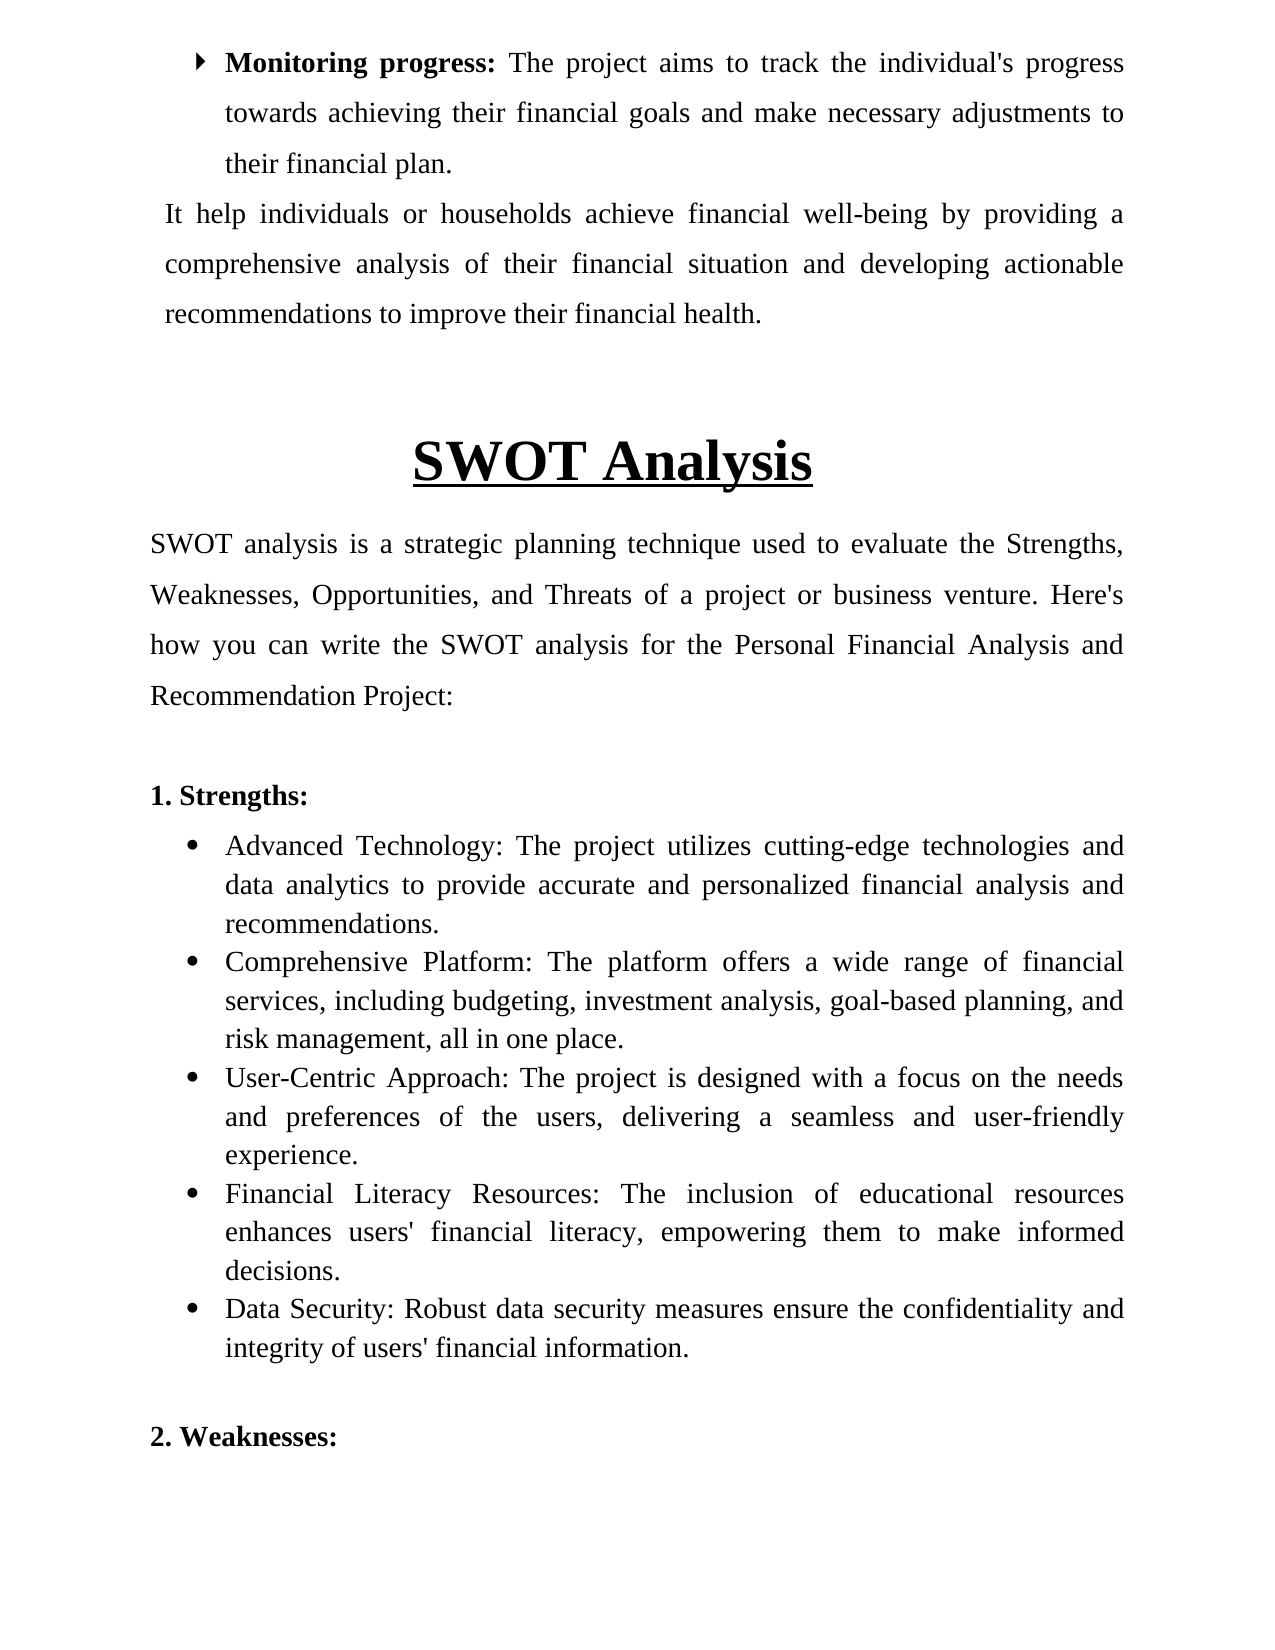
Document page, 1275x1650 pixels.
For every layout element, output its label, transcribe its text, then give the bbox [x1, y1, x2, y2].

text It help individuals or households achieve financial well-being by providing a comprehensive analysis of their financial situation and developing actionable recommendations to improve their financial health. [164, 196, 1125, 330]
list Data Security: Robust data security measures ensure the confidentiality and integrity of users' financial information. [187, 1291, 1125, 1364]
text 1. Strengths: [150, 778, 1125, 812]
list User-Centric Approach: The project is designed with a focus on the needs and preferences of the users, delivering a seamless and user-friendly experience. [187, 1060, 1125, 1171]
list Advanced Technology: The project utilizes cutting-edge technologies and data analytics to provide accurate and personalized financial analysis and recommendations. [187, 828, 1125, 939]
text 2. Weaknesses: [150, 1419, 1125, 1452]
text SWOT Analysis [150, 426, 1125, 493]
text SWOT analysis is a strategic planning technique used to evaluate the Strengths, Weaknesses, Opportunities, and Threats of a project or business venture. Here's how you can write the SWOT analysis for the Personal Financial Analysis and Recommendation Project: [150, 527, 1125, 711]
list Monitoring progress: The project aims to track the individual's progress towards achieving their financial goals and make necessary adjustments to their financial plan. [187, 45, 1125, 179]
list Comprehensive Platform: The platform offers a wide range of financial services, including budgeting, investment analysis, goal-based planning, and risk management, all in one place. [187, 944, 1125, 1055]
list Financial Literacy Resources: The inclusion of educational resources enhances users' financial literacy, empowering them to make informed decisions. [187, 1176, 1125, 1286]
